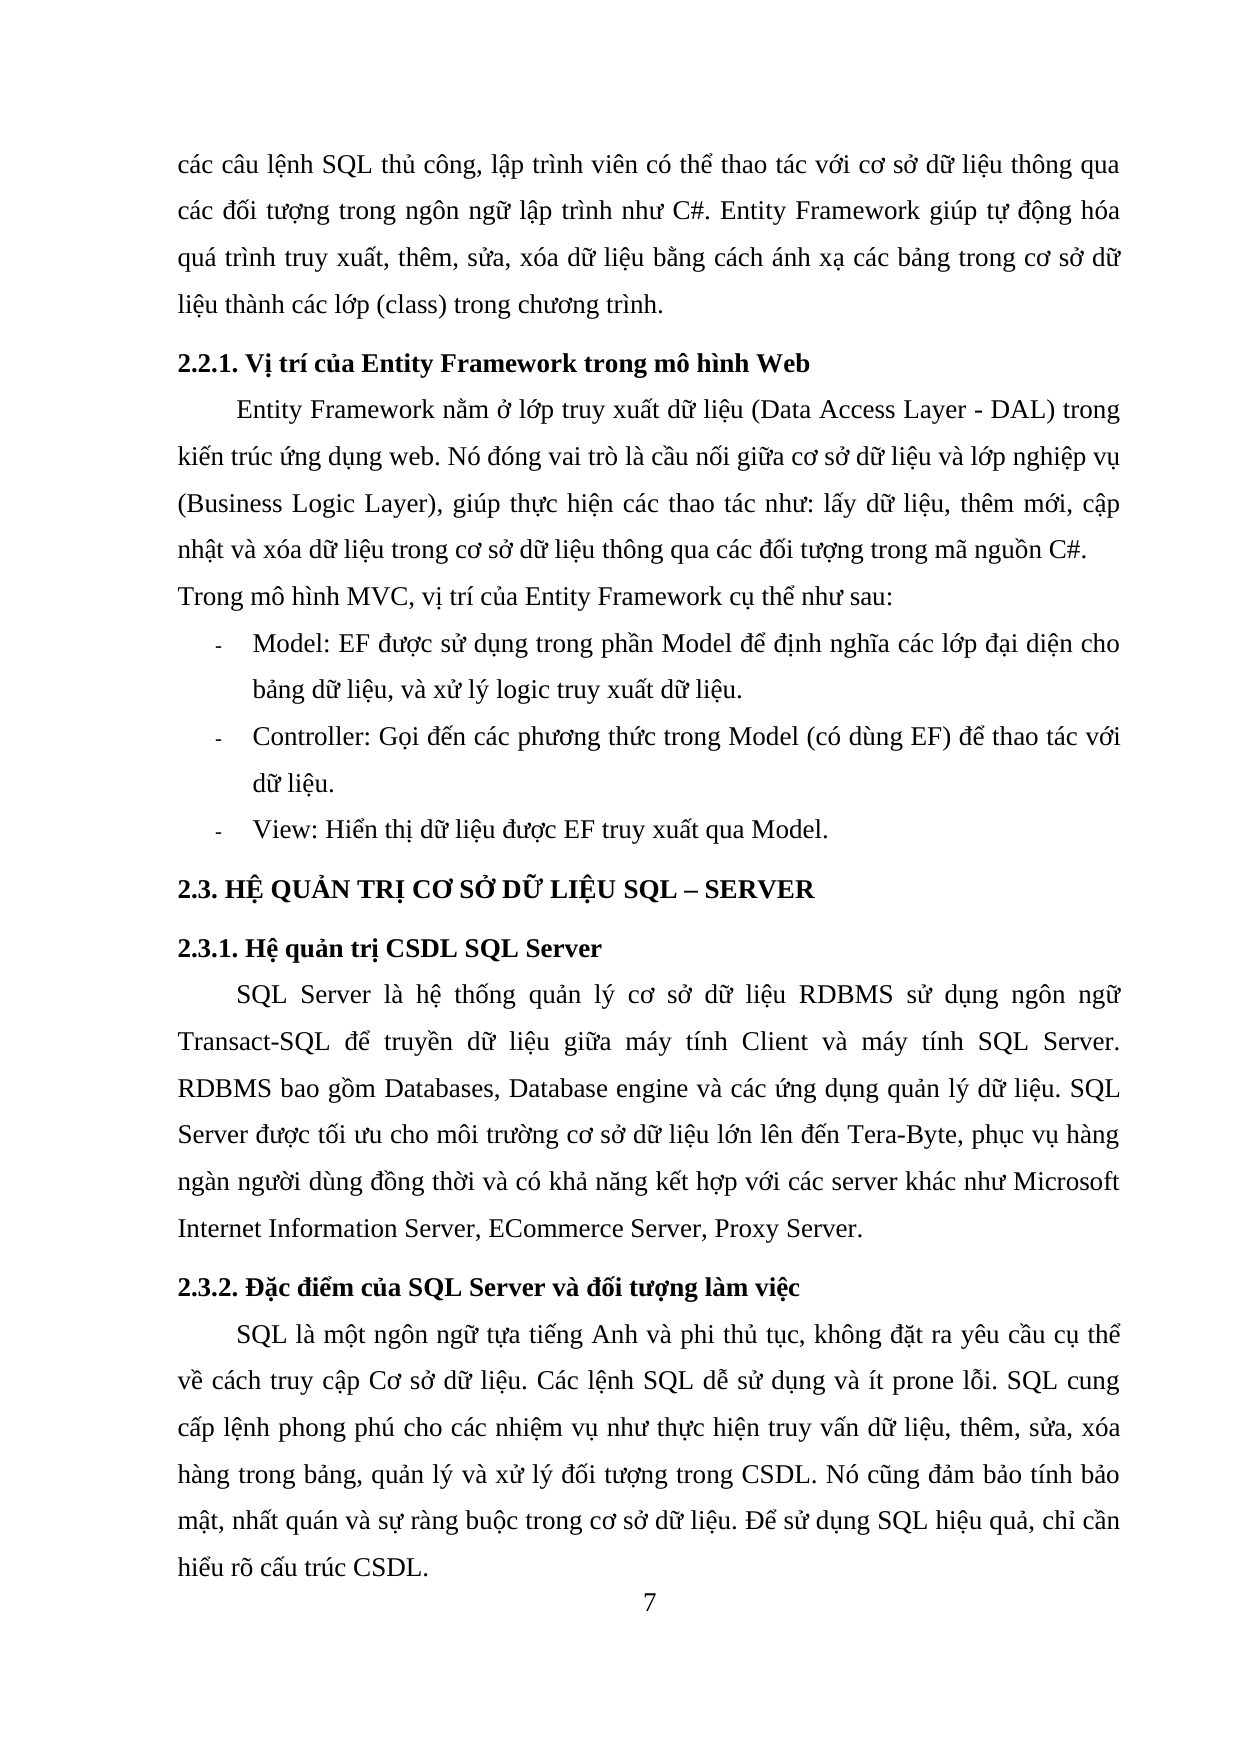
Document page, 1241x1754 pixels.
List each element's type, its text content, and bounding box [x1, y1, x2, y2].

text SQL là một ngôn ngữ tựa tiếng Anh và phi thủ tục, không đặt ra yêu cầu cụ thể về cách truy cập Cơ sở dữ liệu. Các lệnh SQL dễ sử dụng và ít prone lỗi. SQL cung cấp lệnh phong phú cho các nhiệm vụ như thực hiện truy vấn dữ liệu, thêm, sửa, xóa hàng trong bảng, quản lý và xử lý đối tượng trong CSDL. Nó cũng đảm bảo tính bảo mật, nhất quán và sự ràng buộc trong cơ sở dữ liệu. Để sử dụng SQL hiệu quả, chỉ cần hiểu rõ cấu trúc CSDL. [177, 1318, 1122, 1582]
list Controller: Gọi đến các phương thức trong Model (có dùng EF) để thao tác với dữ liệu. [215, 720, 1122, 798]
list View: Hiển thị dữ liệu được EF truy xuất qua Model. [215, 813, 1122, 845]
subtitle 2.3.2. Đặc điểm của SQL Server và đối tượng làm việc [177, 1271, 1122, 1302]
subtitle 2.3. HỆ QUẢN TRỊ CƠ SỞ DỮ LIỆU SQL – SERVER [177, 873, 1122, 904]
text Entity Framework nằm ở lớp truy xuất dữ liệu (Data Access Layer - DAL) trong kiến trúc ứng dụng web. Nó đóng vai trò là cầu nối giữa cơ sở dữ liệu và lớp nghiệp vụ (Business Logic Layer), giúp thực hiện các thao tác như: lấy dữ liệu, thêm mới, cập nhật và xóa dữ liệu trong cơ sở dữ liệu thông qua các đối tượng trong mã nguồn C#. [177, 393, 1122, 565]
list Model: EF được sử dụng trong phần Model để định nghĩa các lớp đại diện cho bảng dữ liệu, và xử lý logic truy xuất dữ liệu. [215, 627, 1122, 705]
text Trong mô hình MVC, vị trí của Entity Framework cụ thể như sau: [177, 580, 1122, 611]
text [177, 148, 1122, 319]
text SQL Server là hệ thống quản lý cơ sở dữ liệu RDBMS sử dụng ngôn ngữ Transact-SQL để truyền dữ liệu giữa máy tính Client và máy tính SQL Server. RDBMS bao gồm Databases, Database engine và các ứng dụng quản lý dữ liệu. SQL Server được tối ưu cho môi trường cơ sở dữ liệu lớn lên đến Tera-Byte, phục vụ hàng ngàn người dùng đồng thời và có khả năng kết hợp với các server khác như Microsoft Internet Information Server, ECommerce Server, Proxy Server. [177, 978, 1122, 1243]
subtitle 2.3.1. Hệ quản trị CSDL SQL Server [177, 932, 1122, 963]
subtitle 2.2.1. Vị trí của Entity Framework trong mô hình Web [177, 347, 1122, 378]
